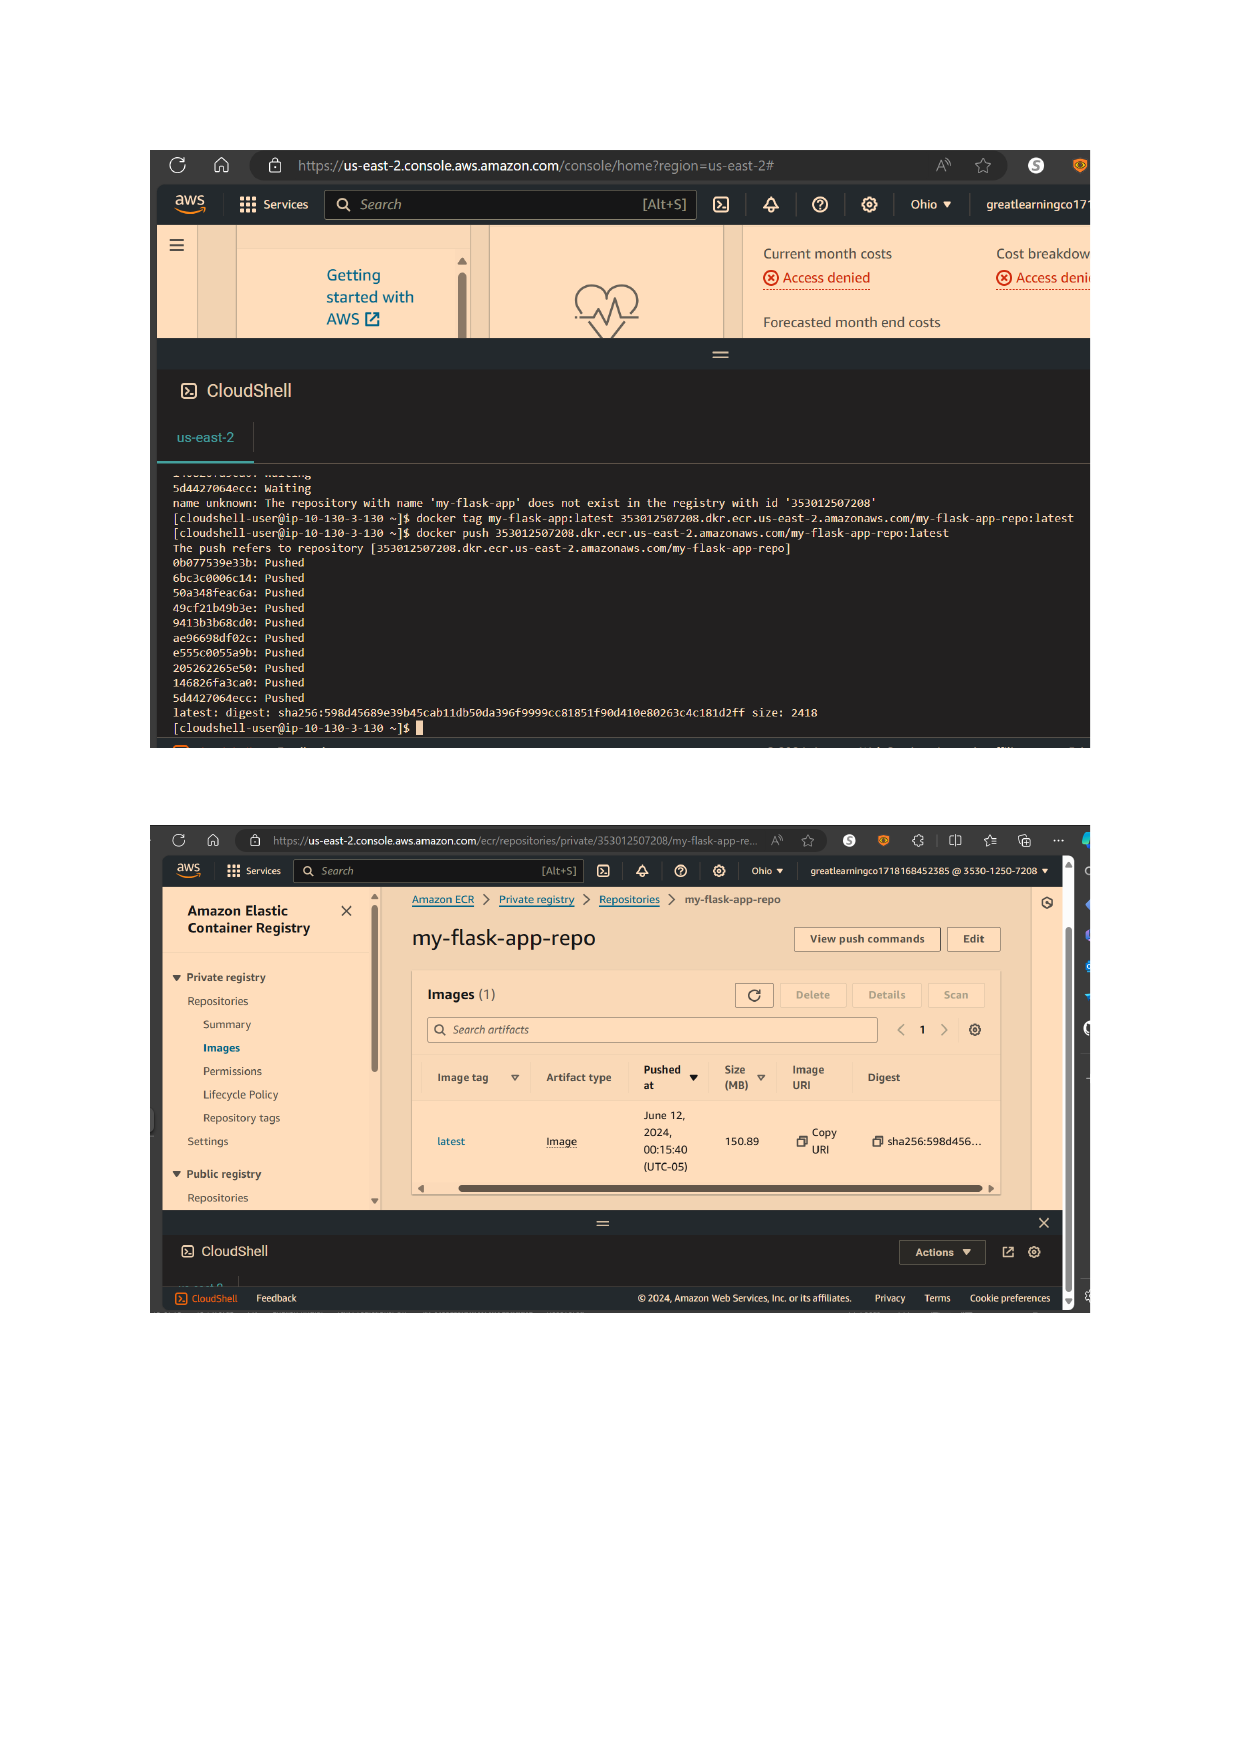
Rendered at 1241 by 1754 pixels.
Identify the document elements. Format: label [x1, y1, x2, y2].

picture [150, 150, 1091, 748]
picture [150, 825, 1091, 1313]
